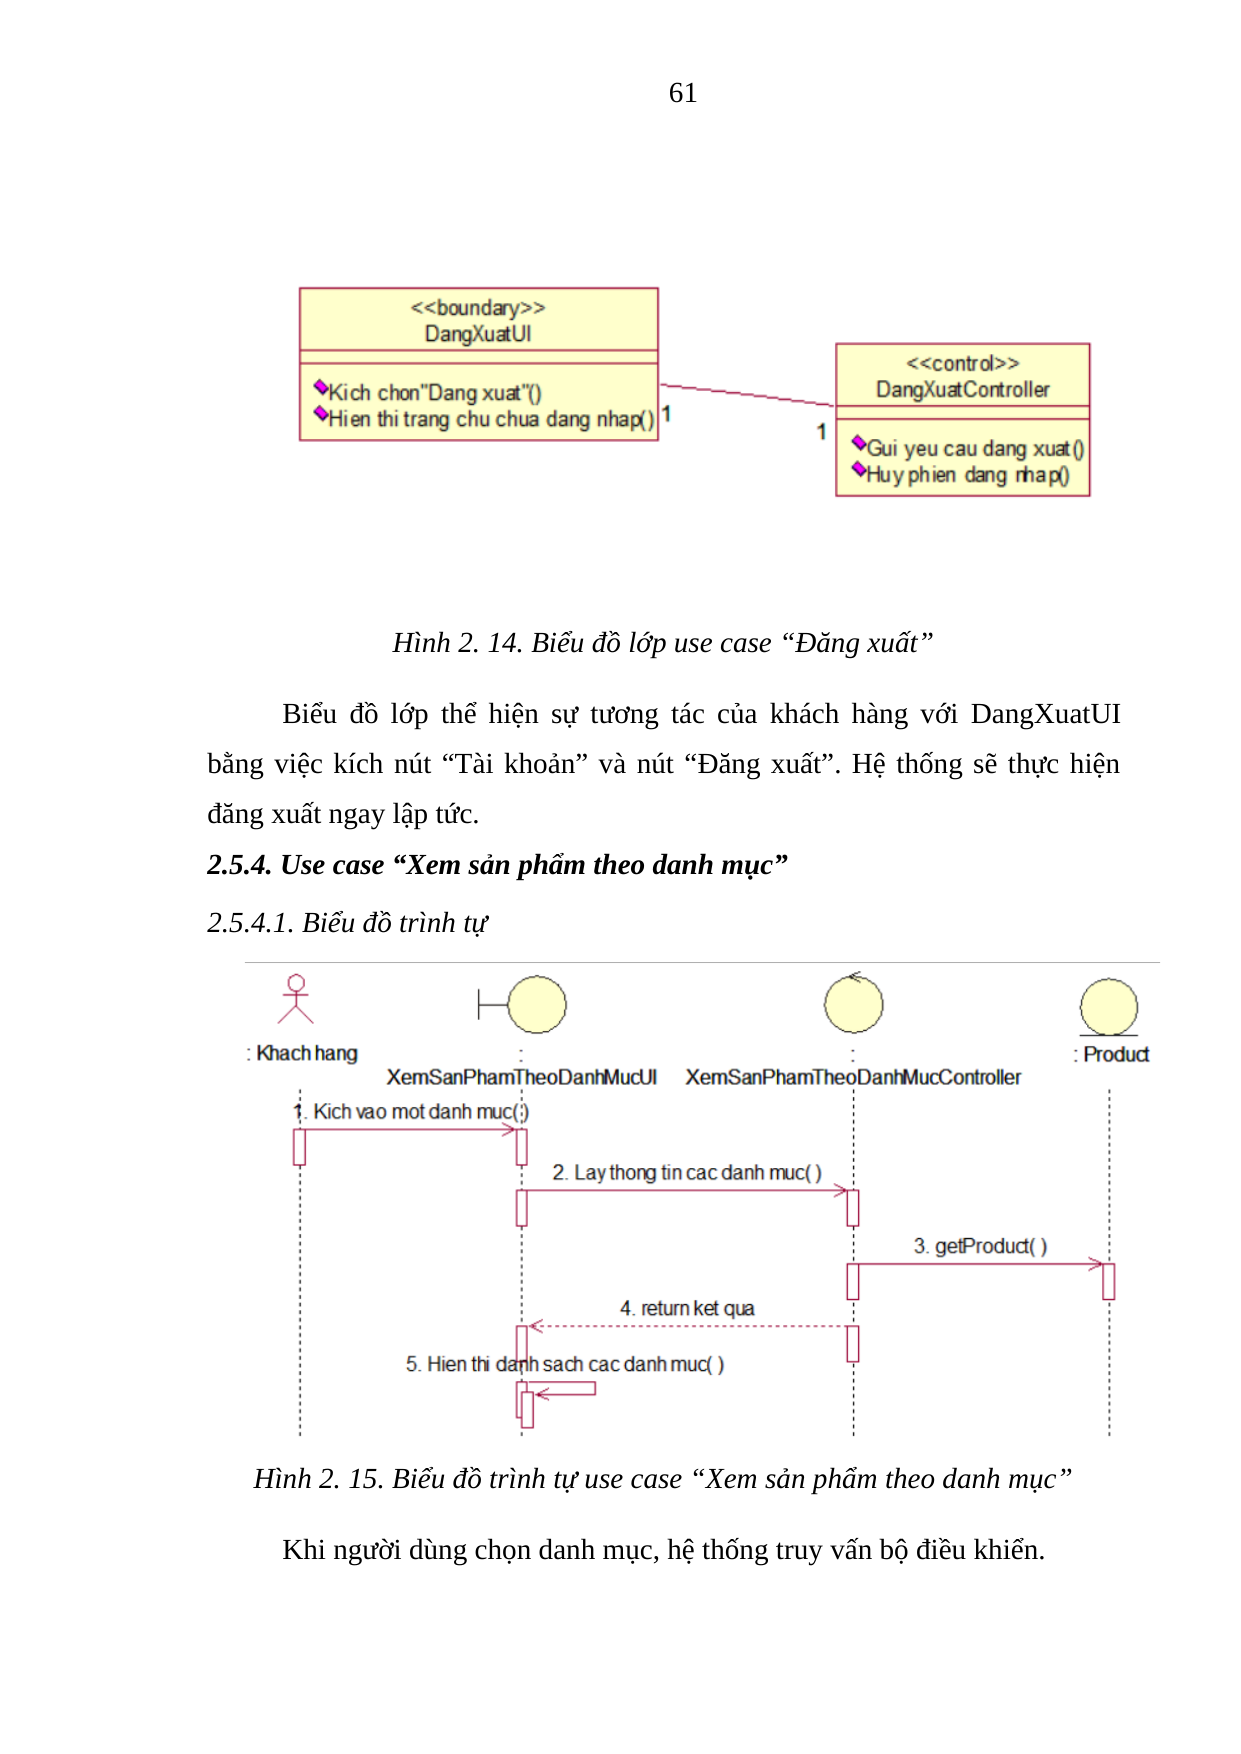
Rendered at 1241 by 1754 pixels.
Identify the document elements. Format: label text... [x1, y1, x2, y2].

text Hình 2. 15. Biểu đồ trình tự use case “Xem sản phẩm theo danh mục” [207, 1461, 1122, 1495]
picture [244, 200, 1160, 608]
text 2.5.4.1. Biểu đồ trình tự [207, 905, 1122, 939]
text Biểu đồ lớp thể hiện sự tương tác của khách hàng với DangXuatUI bằng việc kích nút “Tài khoản” và nút “Đăng xuất”. Hệ thống sẽ thực hiện đăng xuất ngay lập tức. [207, 696, 1122, 830]
text Hình 2. 14. Biểu đồ lớp use case “Đăng xuất” [207, 625, 1122, 658]
picture [244, 962, 1160, 1439]
text Khi người dùng chọn danh mục, hệ thống truy vấn bộ điều khiển. [207, 1532, 1122, 1566]
subtitle 2.5.4. Use case “Xem sản phẩm theo danh mục” [207, 847, 1122, 880]
